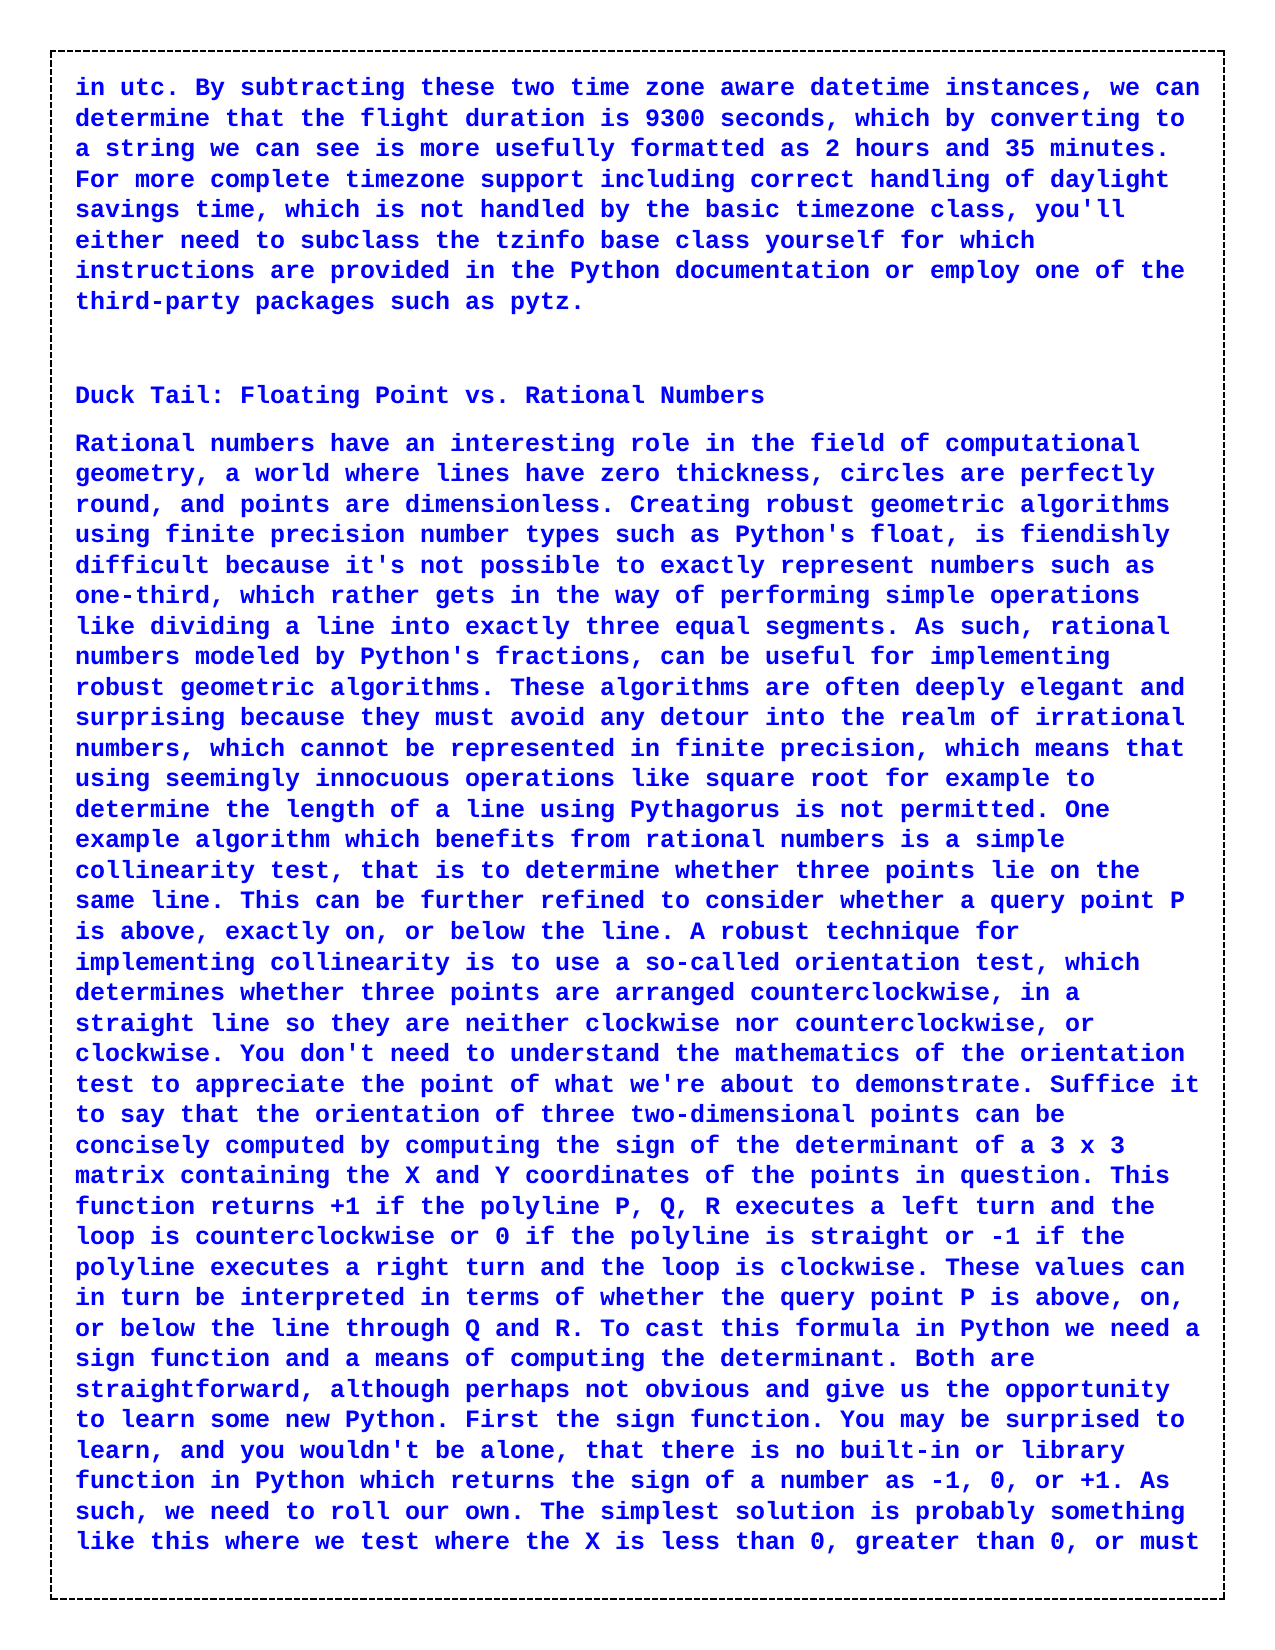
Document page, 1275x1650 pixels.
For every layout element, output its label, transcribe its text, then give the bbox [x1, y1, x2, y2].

text Duck Tail: Floating Point vs. Rational Numbers [75, 383, 1200, 411]
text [75, 430, 1200, 1557]
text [75, 75, 1200, 317]
